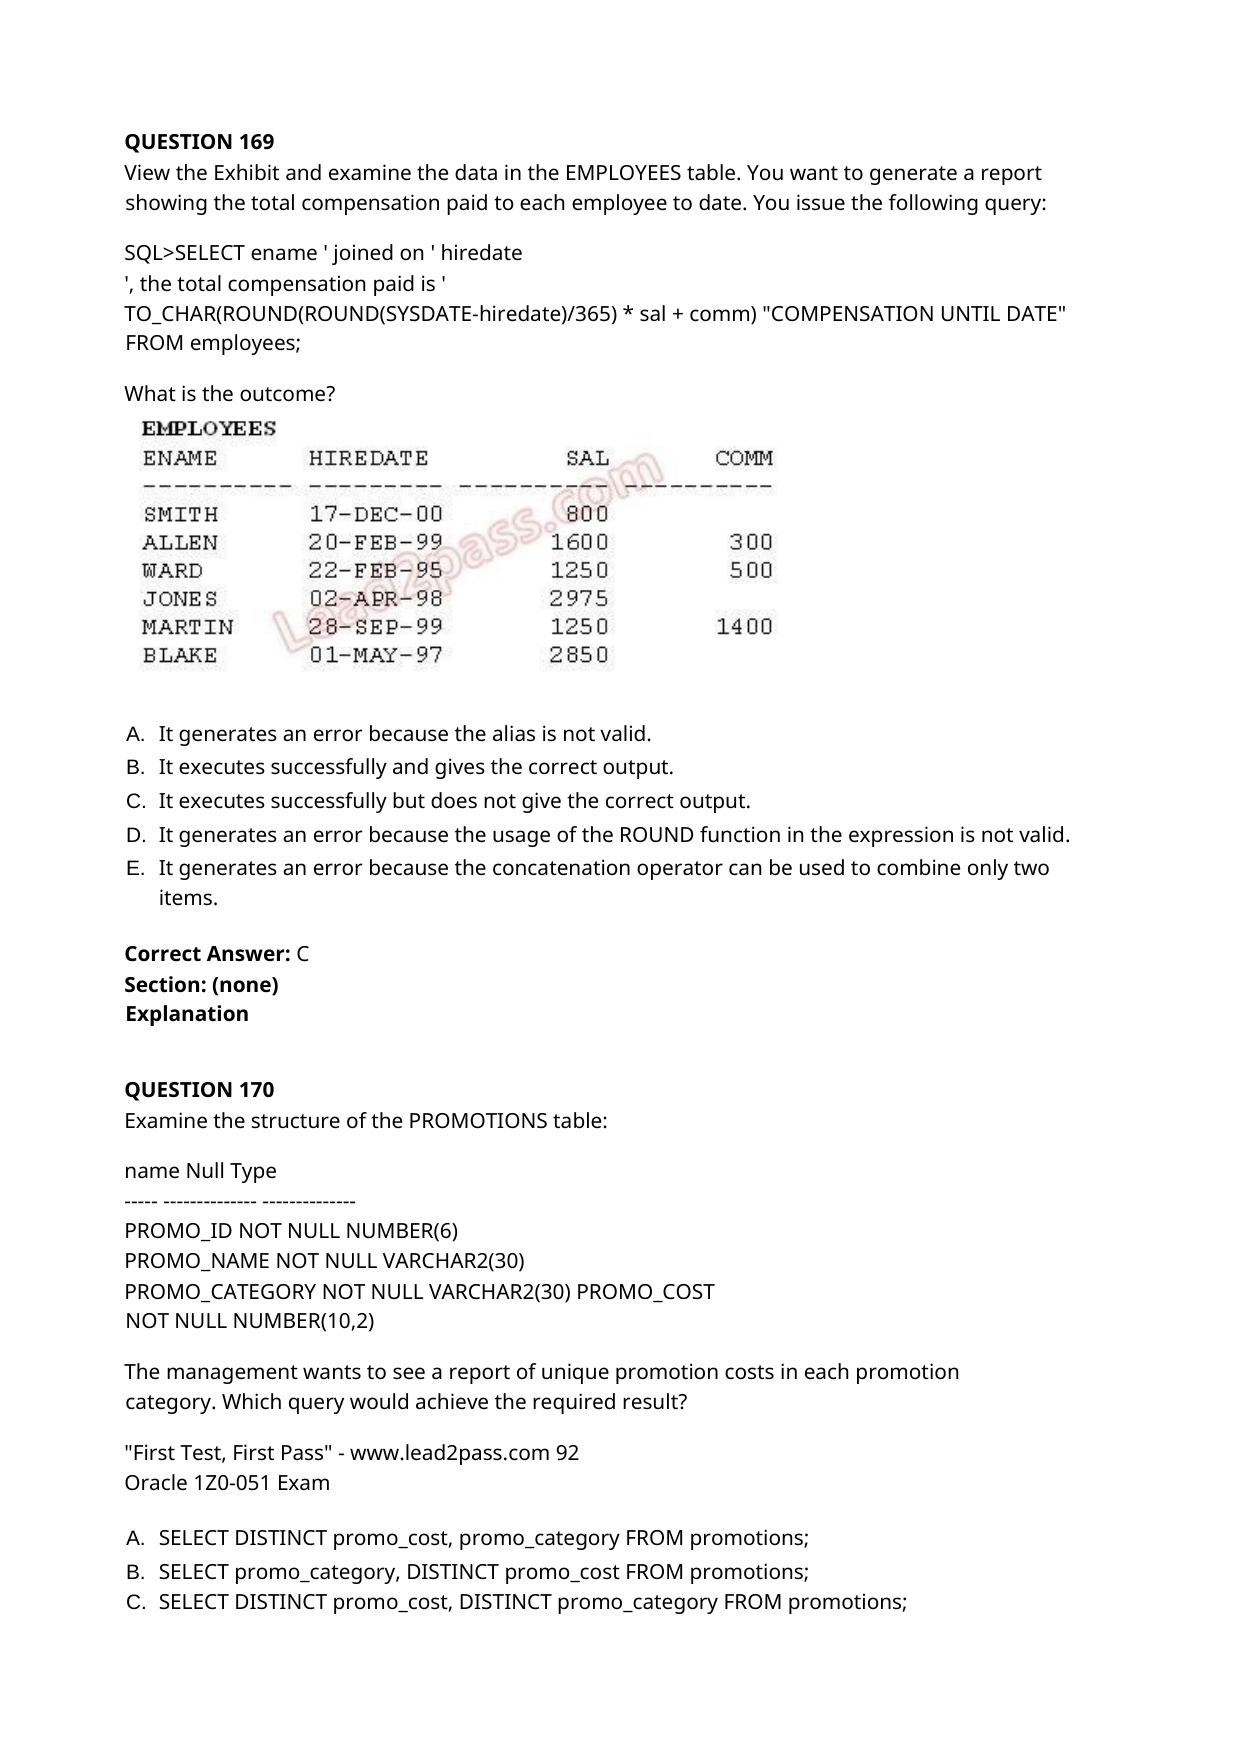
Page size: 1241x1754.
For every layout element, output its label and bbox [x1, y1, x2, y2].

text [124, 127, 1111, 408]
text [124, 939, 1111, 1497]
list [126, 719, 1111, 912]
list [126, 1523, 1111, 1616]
picture [127, 409, 809, 686]
